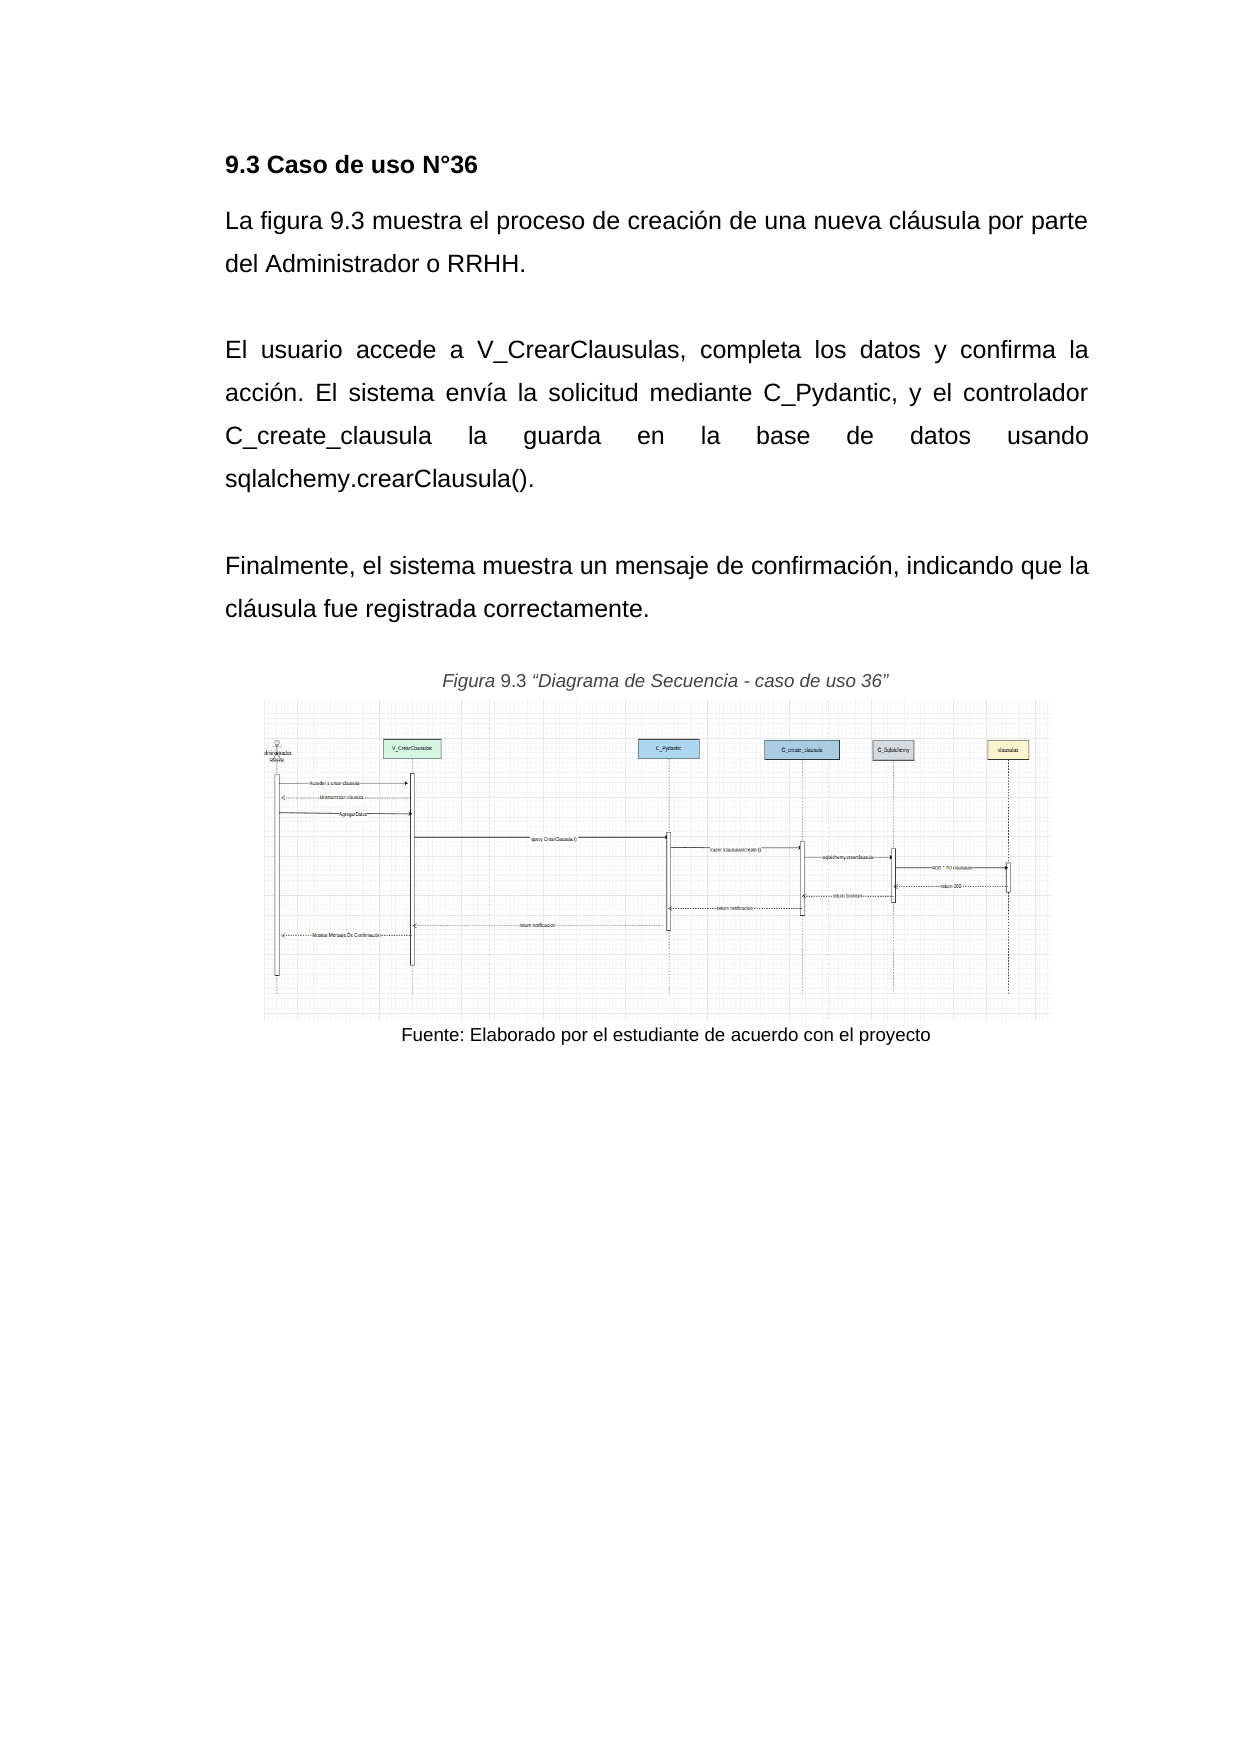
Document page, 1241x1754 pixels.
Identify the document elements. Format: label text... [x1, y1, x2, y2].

text El usuario accede a V_CrearClausulas, completa los datos y confirma la acción. El sistema envía la solicitud mediante C_Pydantic, y el controlador C_create_clausula la guarda en la base de datos usando sqlalchemy.crearClausula(). [225, 335, 1090, 493]
text Fuente: Elaborado por el estudiante de acuerdo con el proyecto [225, 1024, 1107, 1046]
subtitle 9.3 Caso de uso N°36 [225, 150, 1107, 179]
subtitle Figura 9.3 “Diagrama de Secuencia - caso de uso 36” [225, 670, 1107, 692]
text Finalmente, el sistema muestra un mensaje de confirmación, indicando que la cláusula fue registrada correctamente. [225, 551, 1090, 622]
text La figura 9.3 muestra el proceso de creación de una nueva cláusula por parte del Administrador o RRHH. [225, 206, 1090, 277]
picture [264, 700, 1052, 1021]
